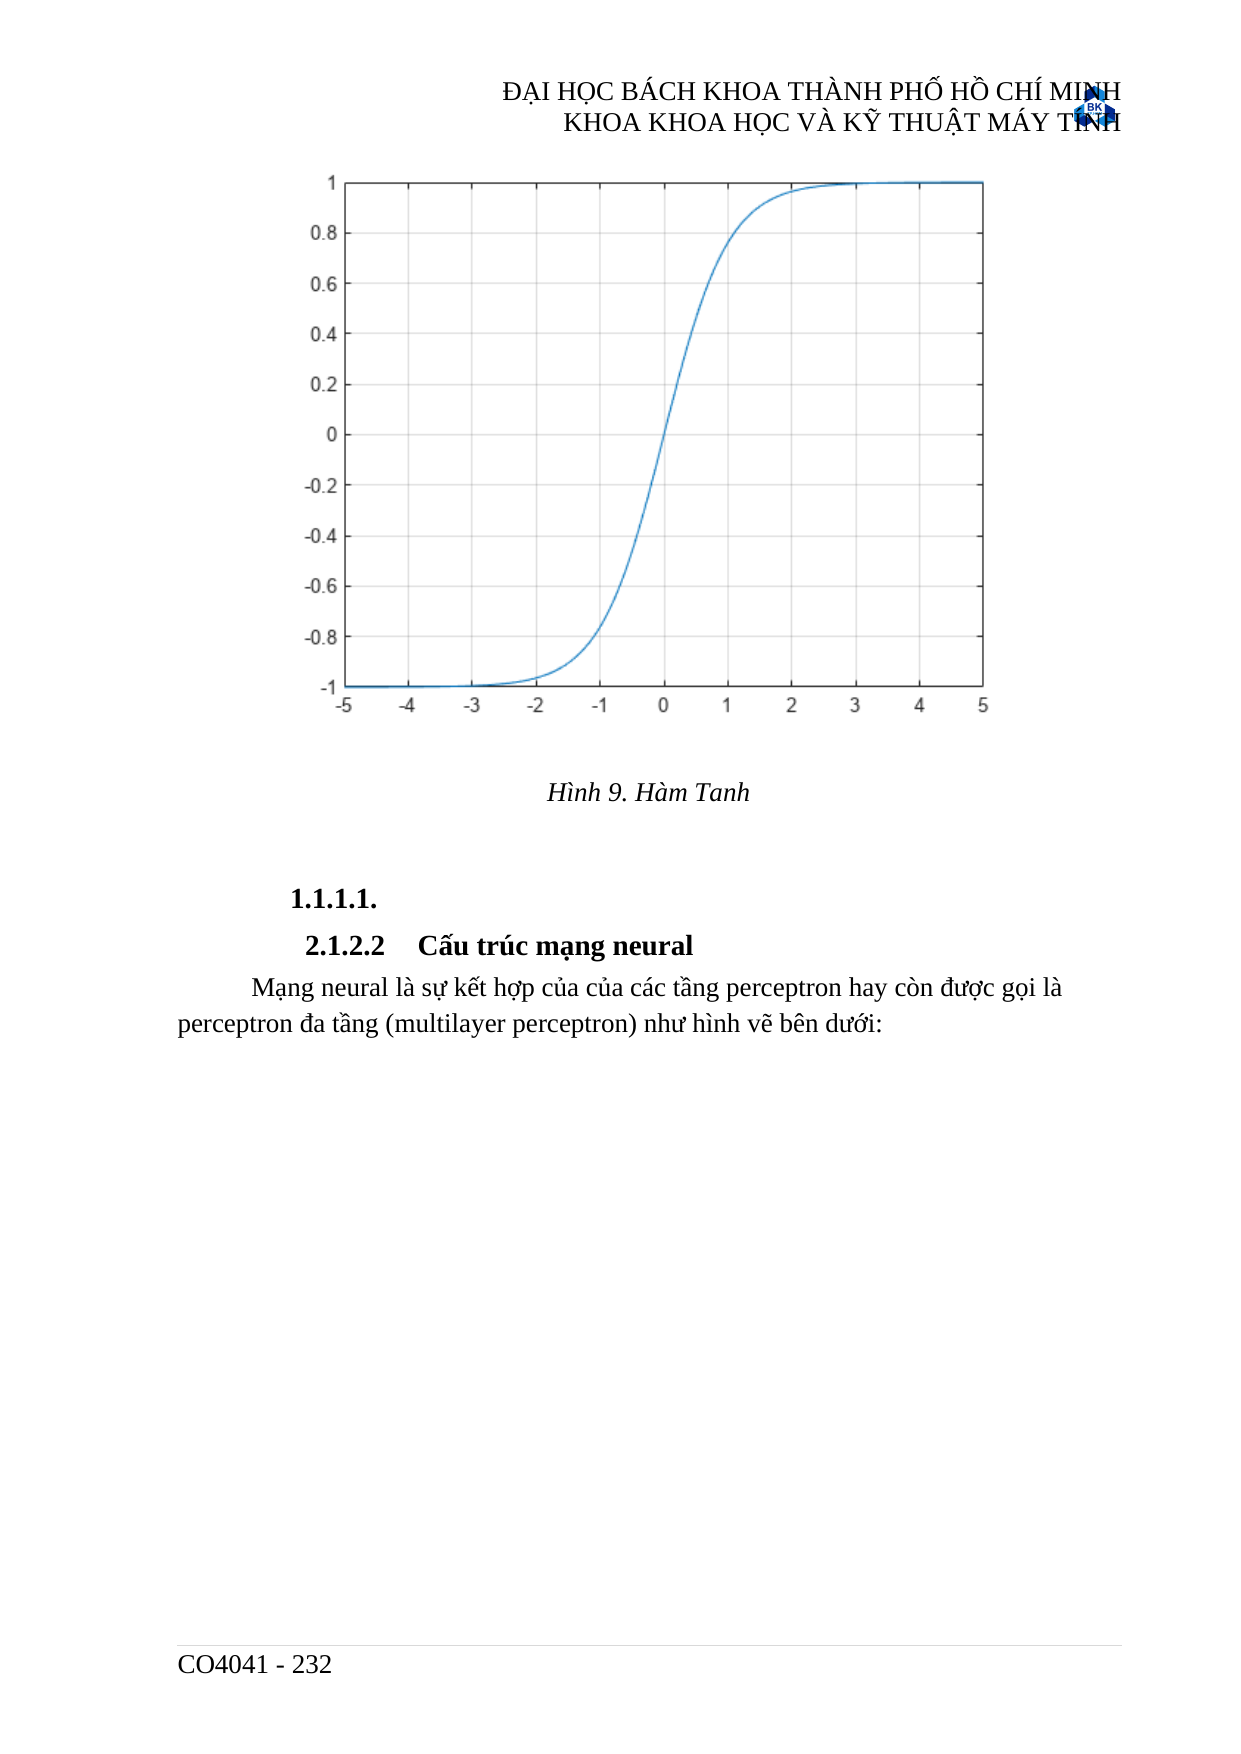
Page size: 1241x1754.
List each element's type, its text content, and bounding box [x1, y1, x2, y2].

text Mạng neural là sự kết hợp của của các tầng perceptron hay còn được gọi là perceptron đa tầng (multilayer perceptron) như hình vẽ bên dưới: [177, 971, 1122, 1038]
picture [1067, 82, 1123, 133]
text Hình 9. Hàm Tanh [177, 776, 1122, 808]
picture [1107, 82, 1115, 90]
picture [237, 137, 1062, 755]
subtitle Cấu trúc mạng neural [305, 928, 1122, 962]
picture [1088, 82, 1097, 94]
